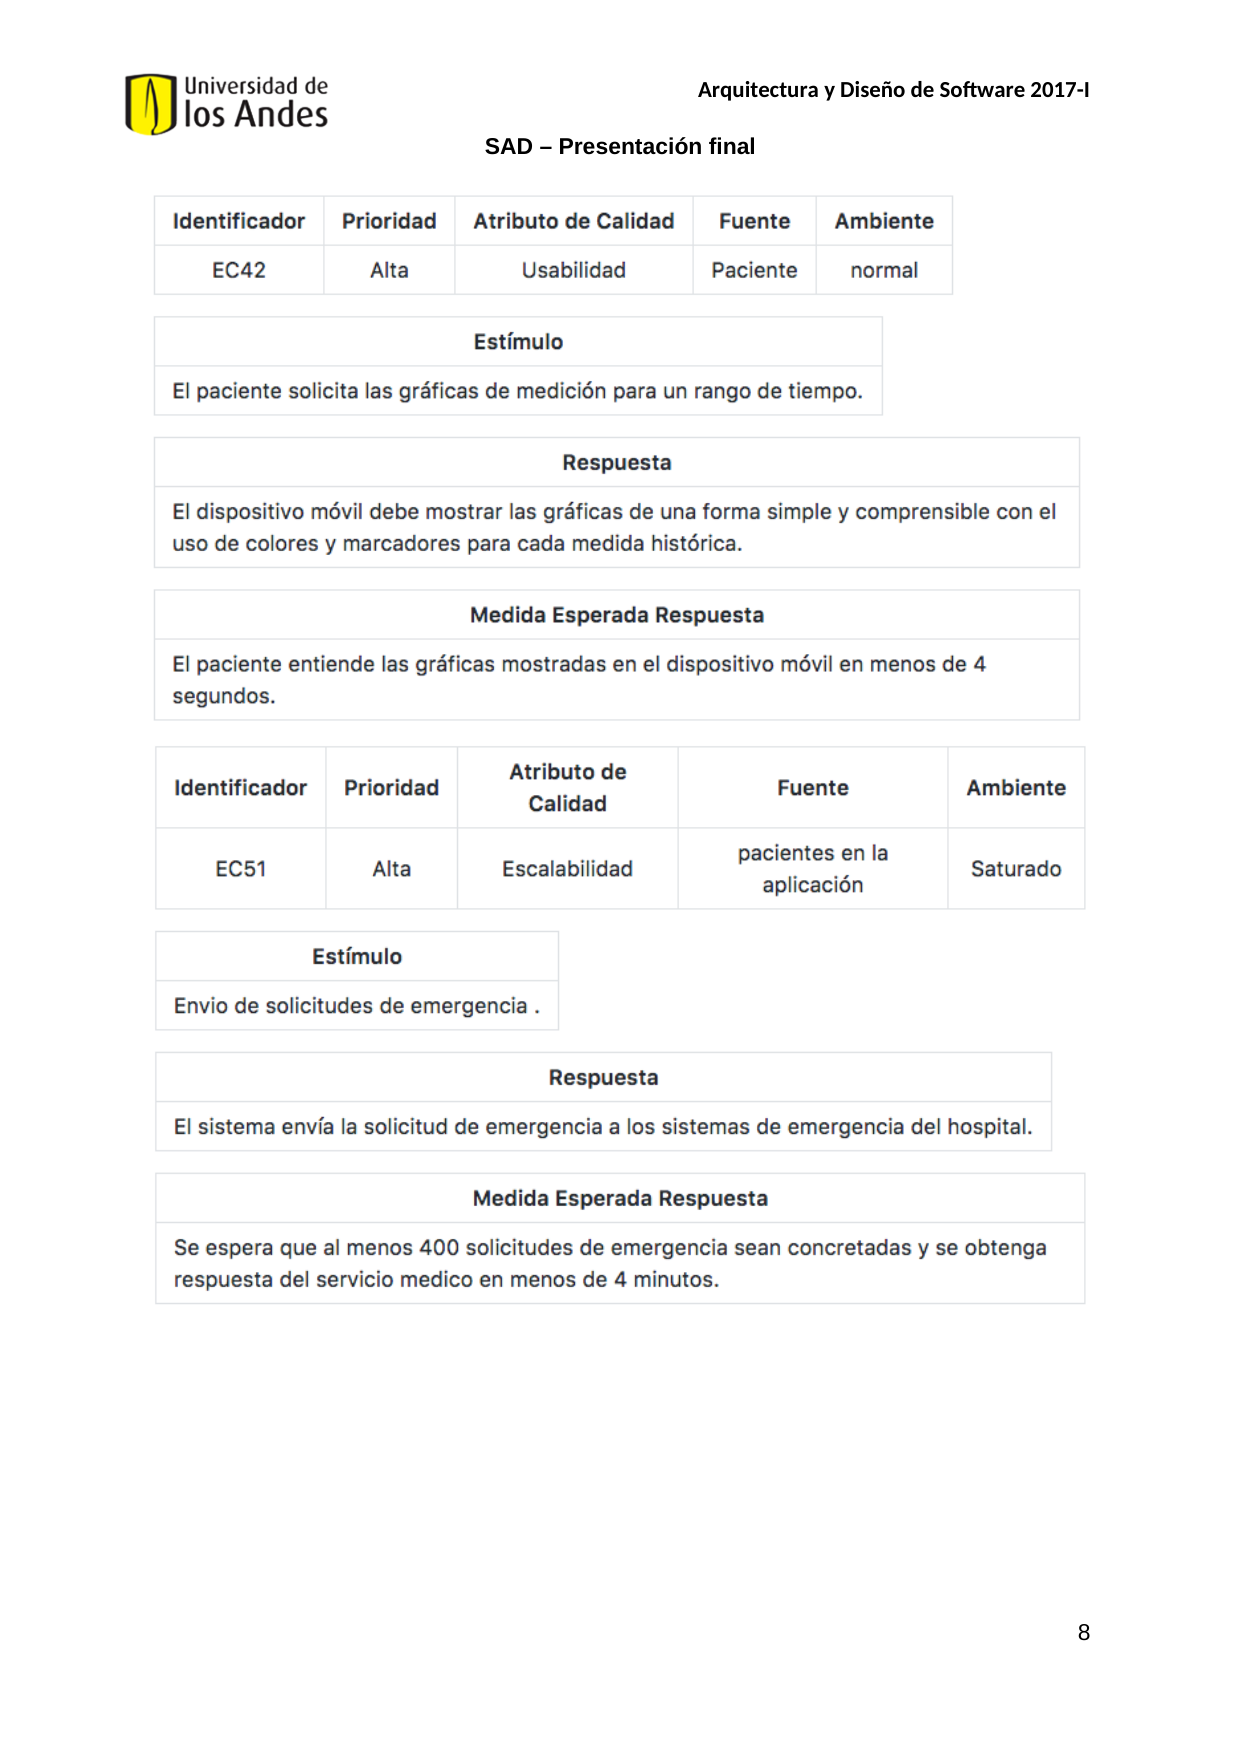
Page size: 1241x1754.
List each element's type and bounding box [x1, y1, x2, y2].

picture [109, 61, 342, 148]
picture [150, 189, 1091, 1311]
